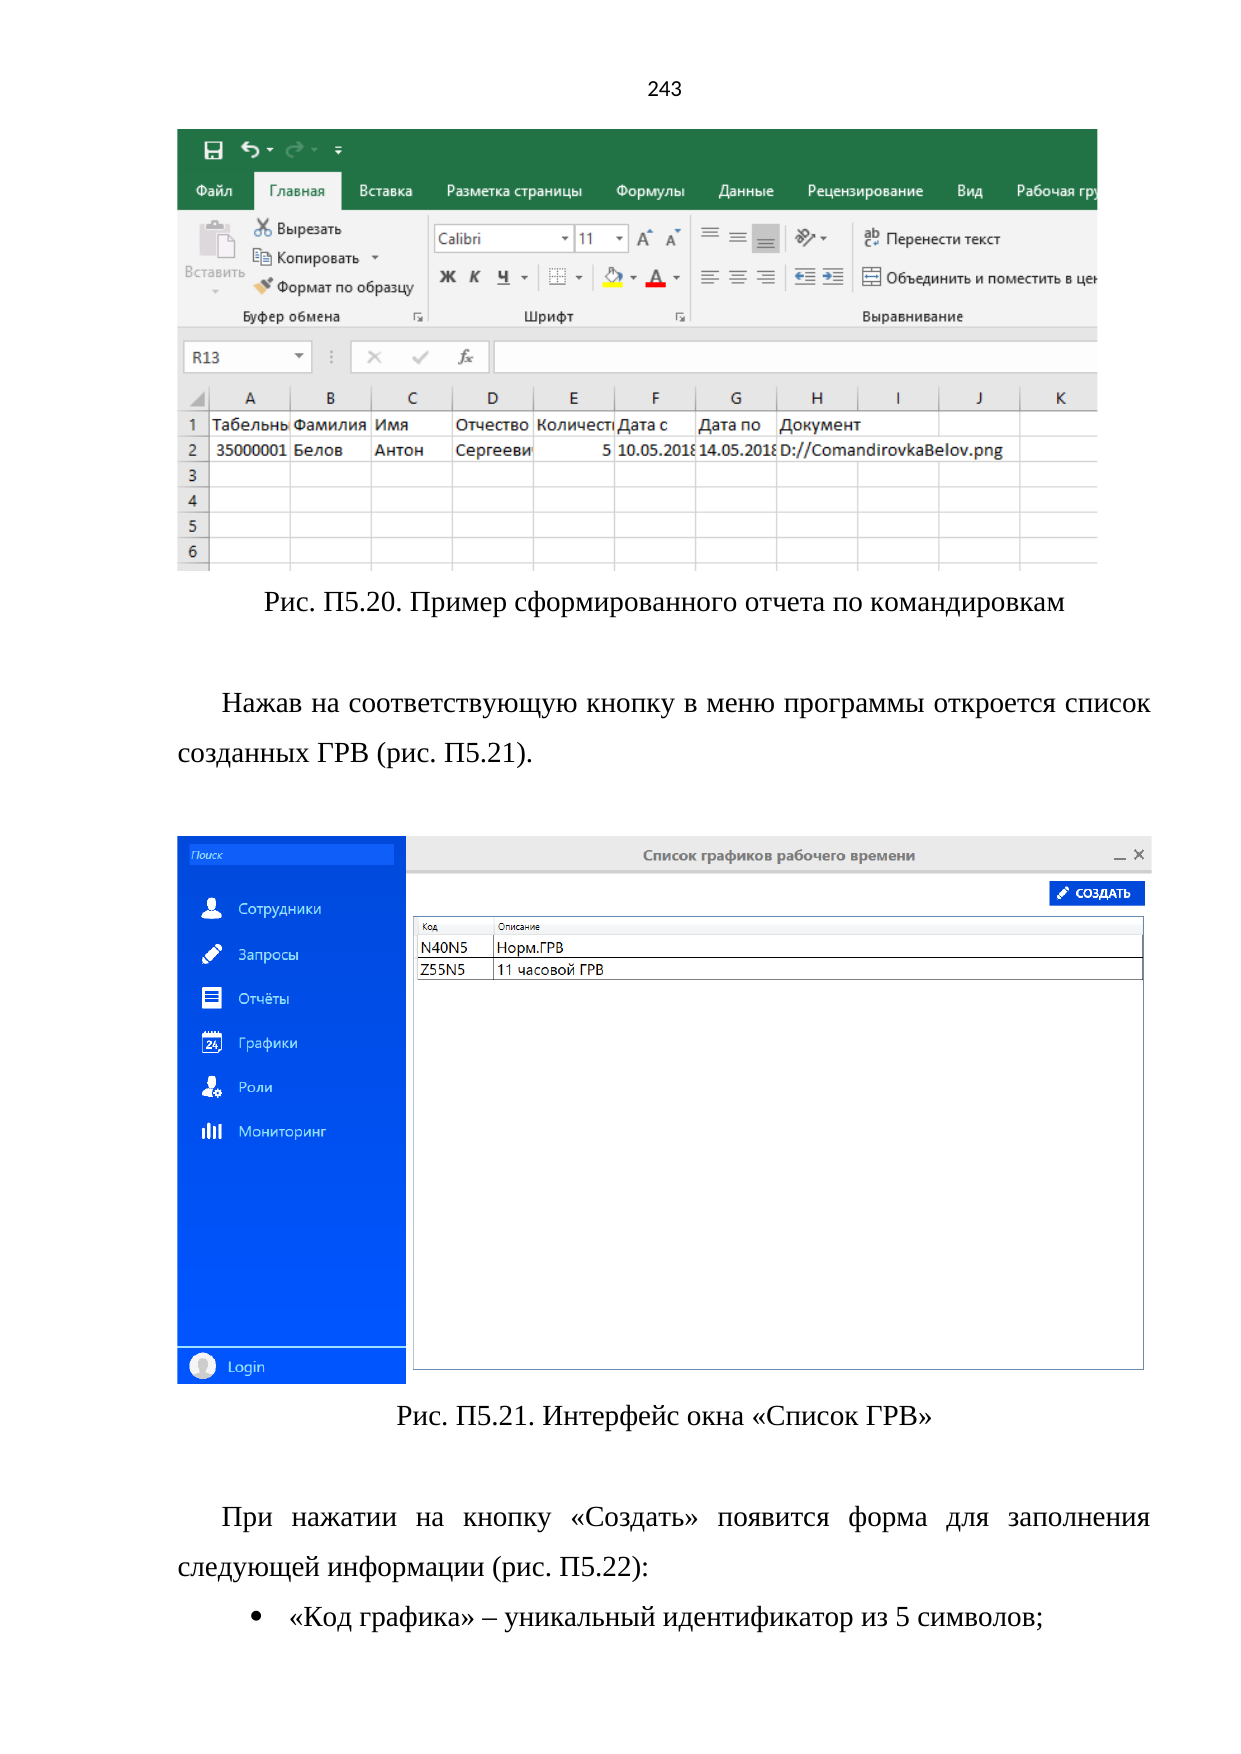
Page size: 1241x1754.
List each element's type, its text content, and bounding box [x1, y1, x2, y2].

text При нажатии на кнопку «Создать» появится форма для заполнения следующей информации (рис. П5.22): [177, 1499, 1152, 1582]
text Рис. П5.21. Интерфейс окна «Список ГРВ» [177, 1398, 1152, 1432]
list «Код графика» – уникальный идентификатор из 5 символов; [251, 1599, 1152, 1633]
picture [177, 129, 1098, 571]
picture [177, 836, 1152, 1384]
text Рис. П5.20. Пример сформированного отчета по командировкам [177, 584, 1152, 618]
text Нажав на соответствующую кнопку в меню программы откроется список созданных ГРВ (рис. П5.21). [177, 685, 1152, 769]
